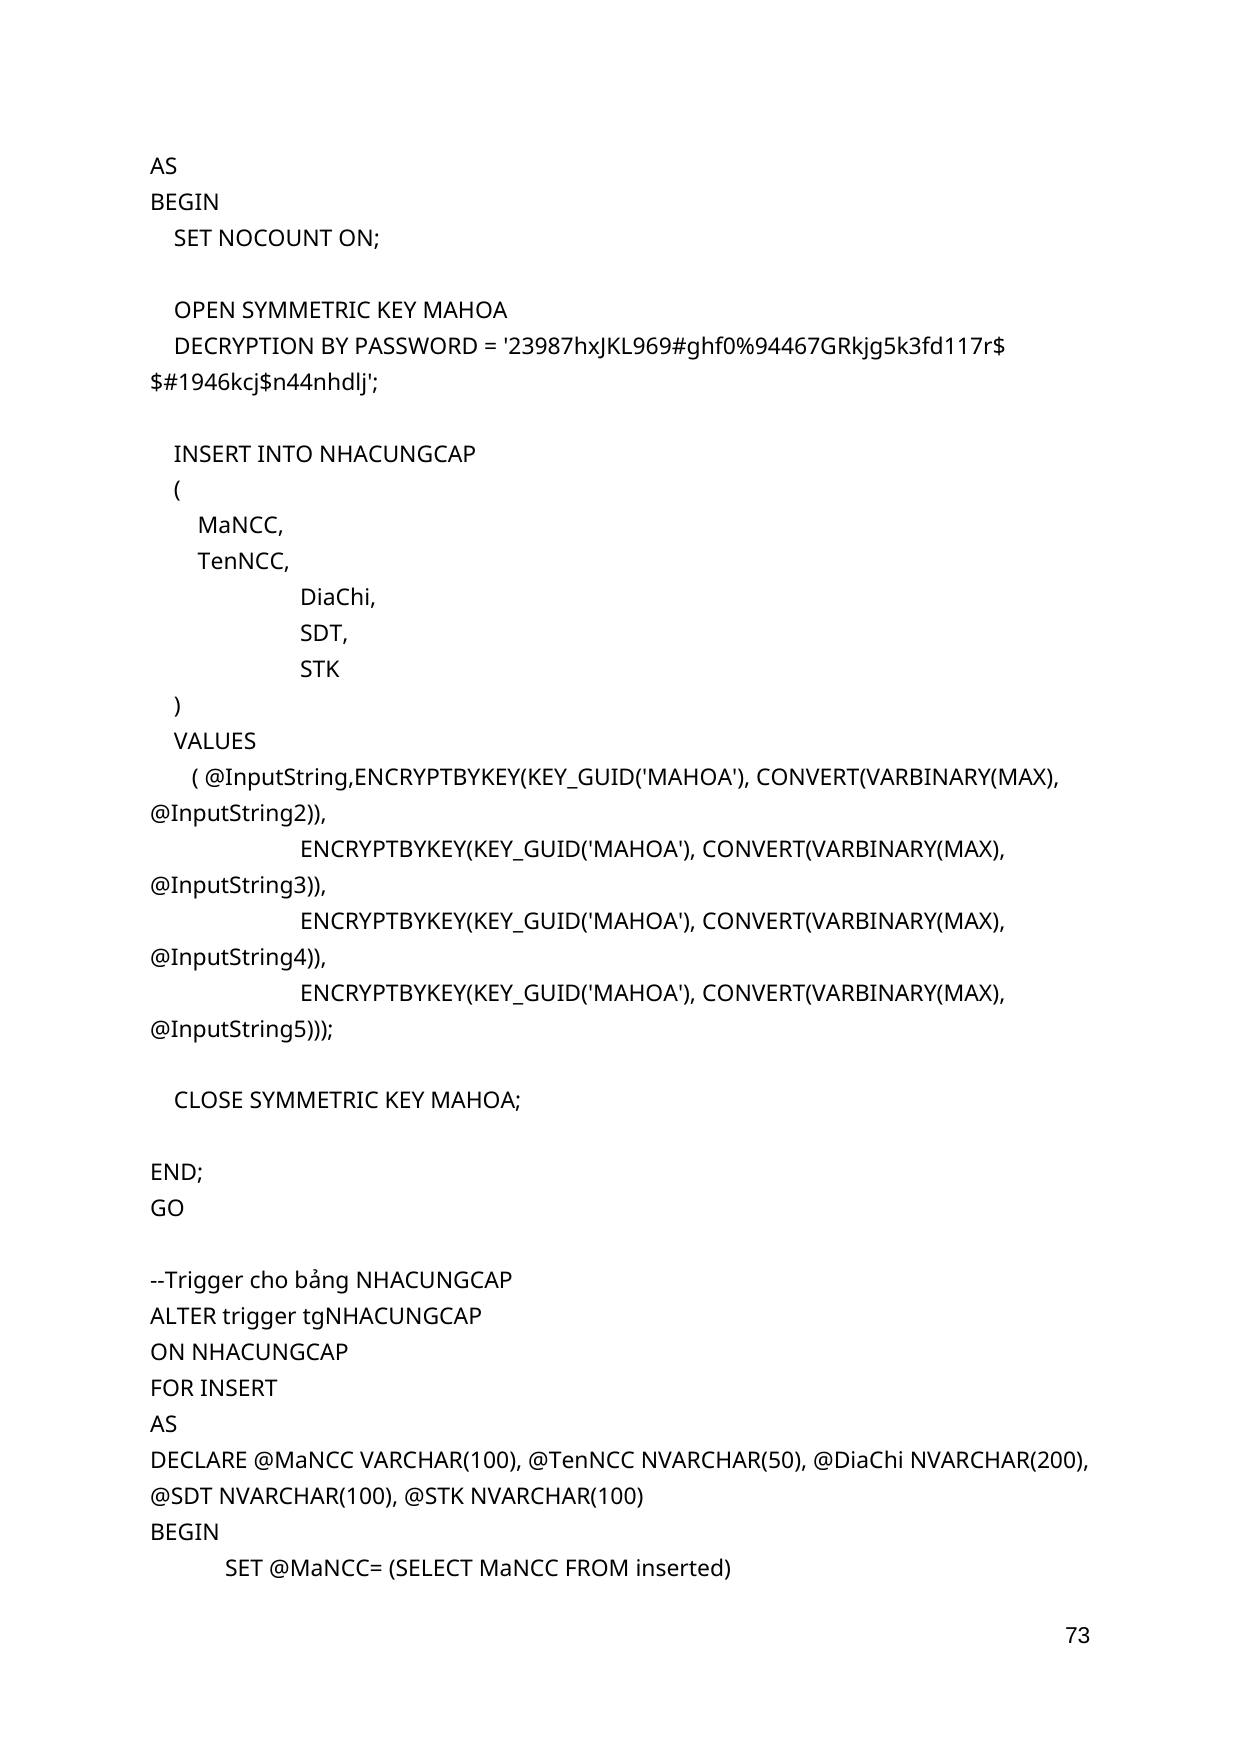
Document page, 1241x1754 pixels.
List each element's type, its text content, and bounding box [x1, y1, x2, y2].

text ( [150, 473, 1090, 505]
text DiaChi, [150, 581, 1090, 612]
text INSERT INTO NHACUNGCAP [150, 437, 1090, 469]
text END; [150, 1156, 1090, 1187]
text STK [150, 653, 1090, 684]
text ALTER trigger tgNHACUNGCAP [150, 1300, 1090, 1331]
text ON NHACUNGCAP [150, 1336, 1090, 1367]
text ENCRYPTBYKEY(KEY_GUID('MAHOA'), CONVERT(VARBINARY(MAX), @InputString4)), [150, 905, 1090, 972]
text ENCRYPTBYKEY(KEY_GUID('MAHOA'), CONVERT(VARBINARY(MAX), @InputString5))); [150, 977, 1090, 1044]
text ) [150, 689, 1090, 720]
text OPEN SYMMETRIC KEY MAHOA [150, 294, 1090, 325]
text DECLARE @MaNCC VARCHAR(100), @TenNCC NVARCHAR(50), @DiaChi NVARCHAR(200), @SDT NVARCHAR(100), @STK NVARCHAR(100) [150, 1444, 1090, 1511]
text BEGIN [150, 1516, 1090, 1547]
text VALUES [150, 725, 1090, 756]
text SDT, [150, 617, 1090, 648]
text CLOSE SYMMETRIC KEY MAHOA; [150, 1084, 1090, 1116]
text --Trigger cho bảng NHACUNGCAP [150, 1264, 1090, 1295]
text MaNCC, [150, 509, 1090, 541]
text AS [150, 1408, 1090, 1439]
text TenNCC, [150, 545, 1090, 577]
text DECRYPTION BY PASSWORD = '23987hxJKL969#ghf0%94467GRkjg5k3fd117r$$#1946kcj$n44nhdlj'; [150, 330, 1090, 397]
text ( @InputString,ENCRYPTBYKEY(KEY_GUID('MAHOA'), CONVERT(VARBINARY(MAX), @InputString2)), [150, 761, 1090, 828]
text GO [150, 1192, 1090, 1223]
text BEGIN [150, 186, 1090, 217]
text FOR INSERT [150, 1372, 1090, 1403]
text AS [150, 150, 1090, 181]
text ENCRYPTBYKEY(KEY_GUID('MAHOA'), CONVERT(VARBINARY(MAX), @InputString3)), [150, 833, 1090, 900]
text SET NOCOUNT ON; [150, 222, 1090, 253]
text SET @MaNCC= (SELECT MaNCC FROM inserted) [150, 1552, 1090, 1583]
